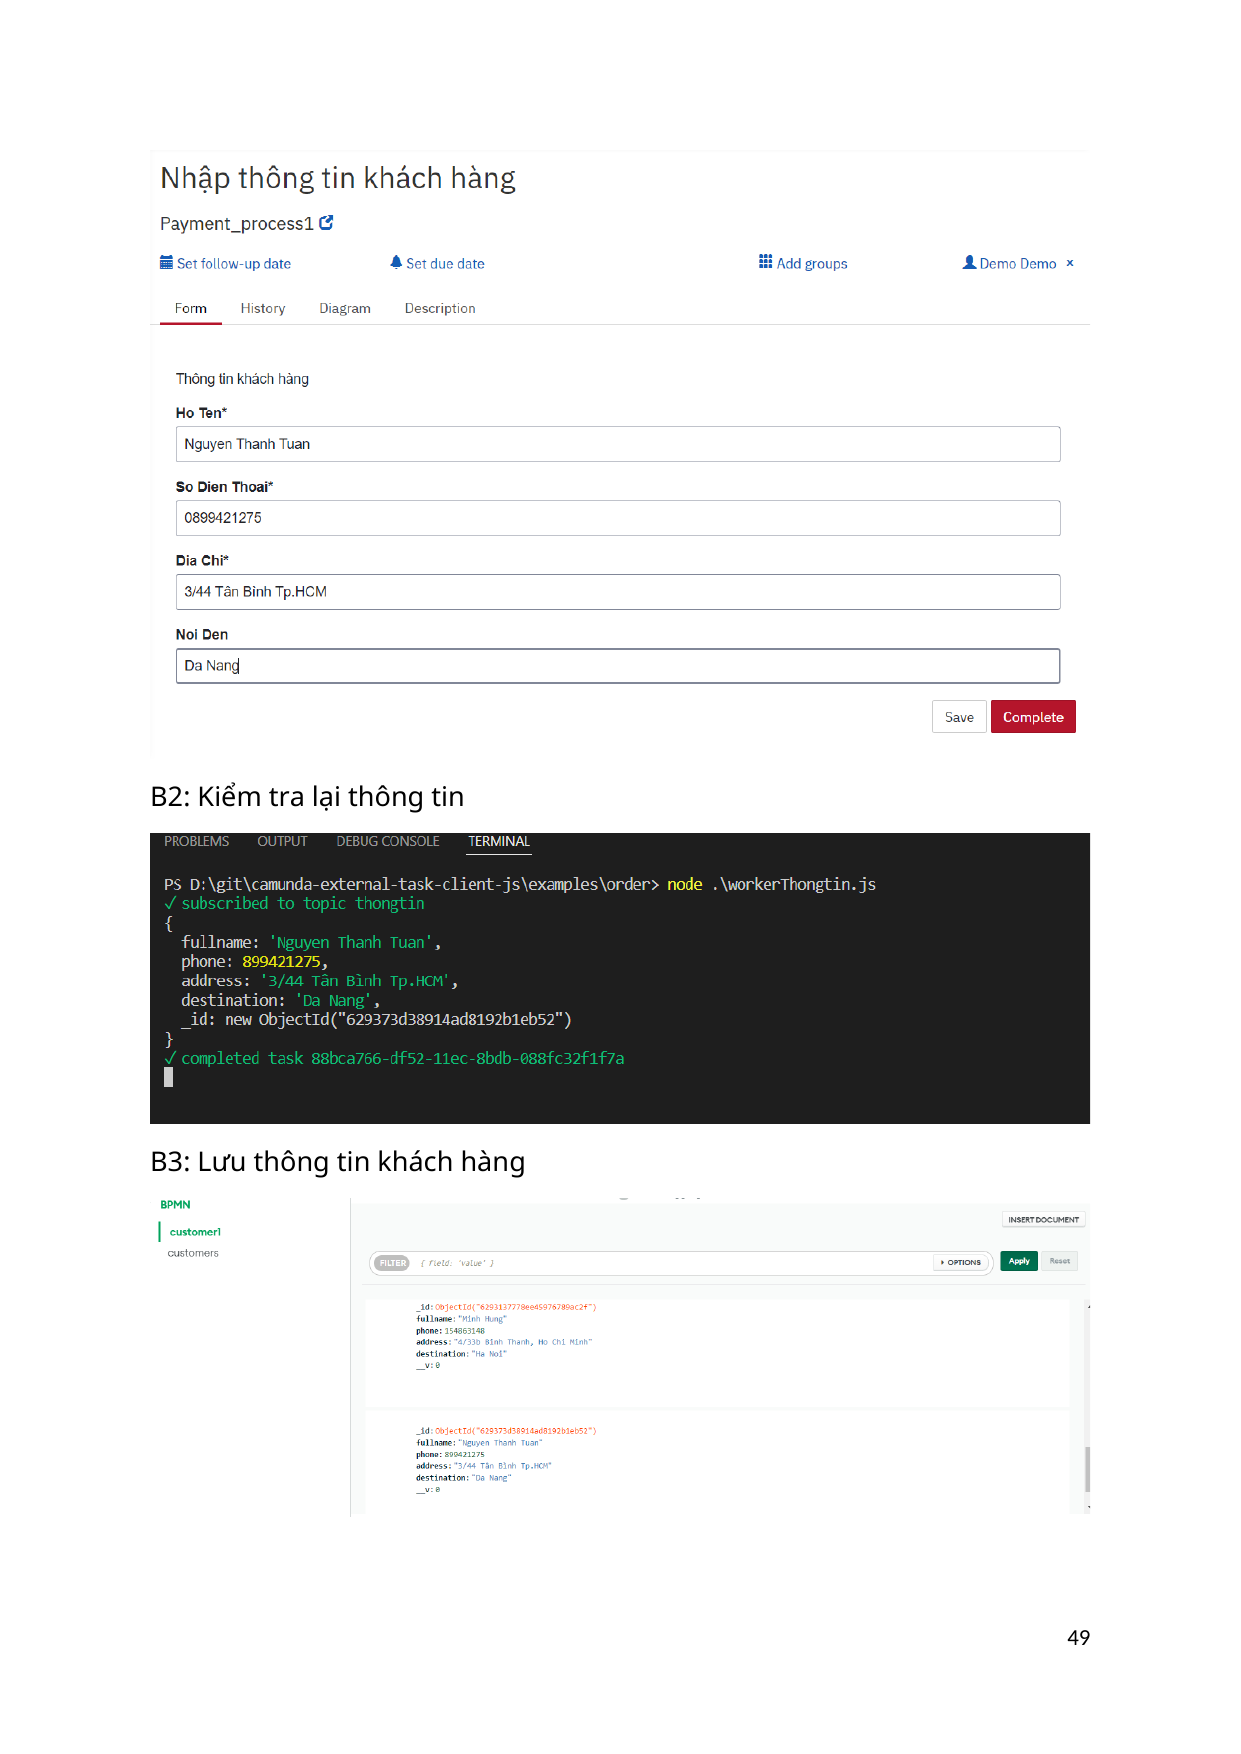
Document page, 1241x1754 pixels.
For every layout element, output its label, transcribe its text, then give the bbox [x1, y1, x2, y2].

picture [150, 1198, 1091, 1528]
picture [150, 833, 1091, 1124]
text B2: Kiểm tra lại thông tin [150, 777, 1090, 814]
subtitle B3: Lưu thông tin khách hàng [150, 1142, 1090, 1179]
picture [150, 150, 1091, 759]
